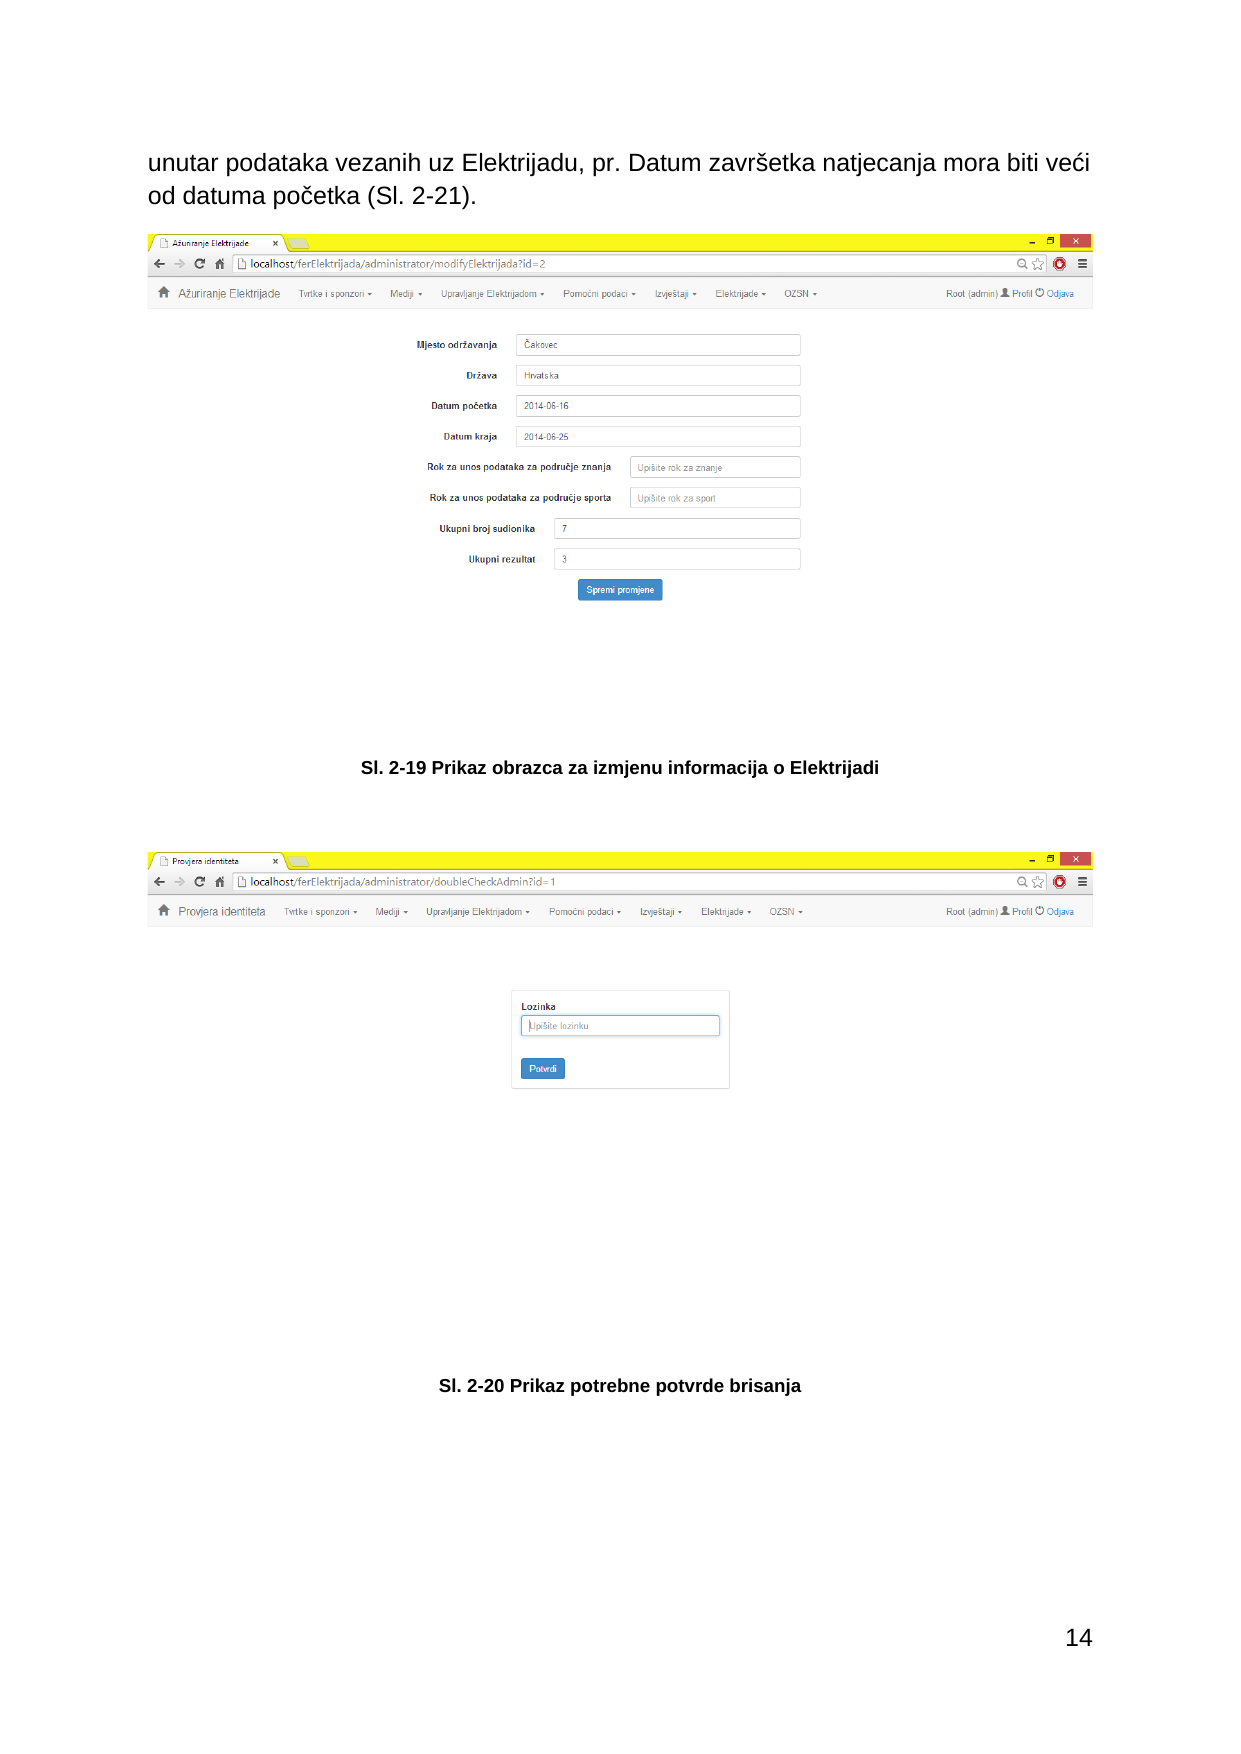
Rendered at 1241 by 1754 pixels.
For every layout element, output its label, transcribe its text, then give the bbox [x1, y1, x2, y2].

picture [147, 852, 1093, 1350]
picture [147, 234, 1093, 732]
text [148, 148, 1093, 209]
text Sl. 2-19 Prikaz obrazca za izmjenu informacija o Elektrijadi [148, 756, 1093, 778]
text Sl. 2-20 Prikaz potrebne potvrde brisanja [148, 1375, 1093, 1396]
